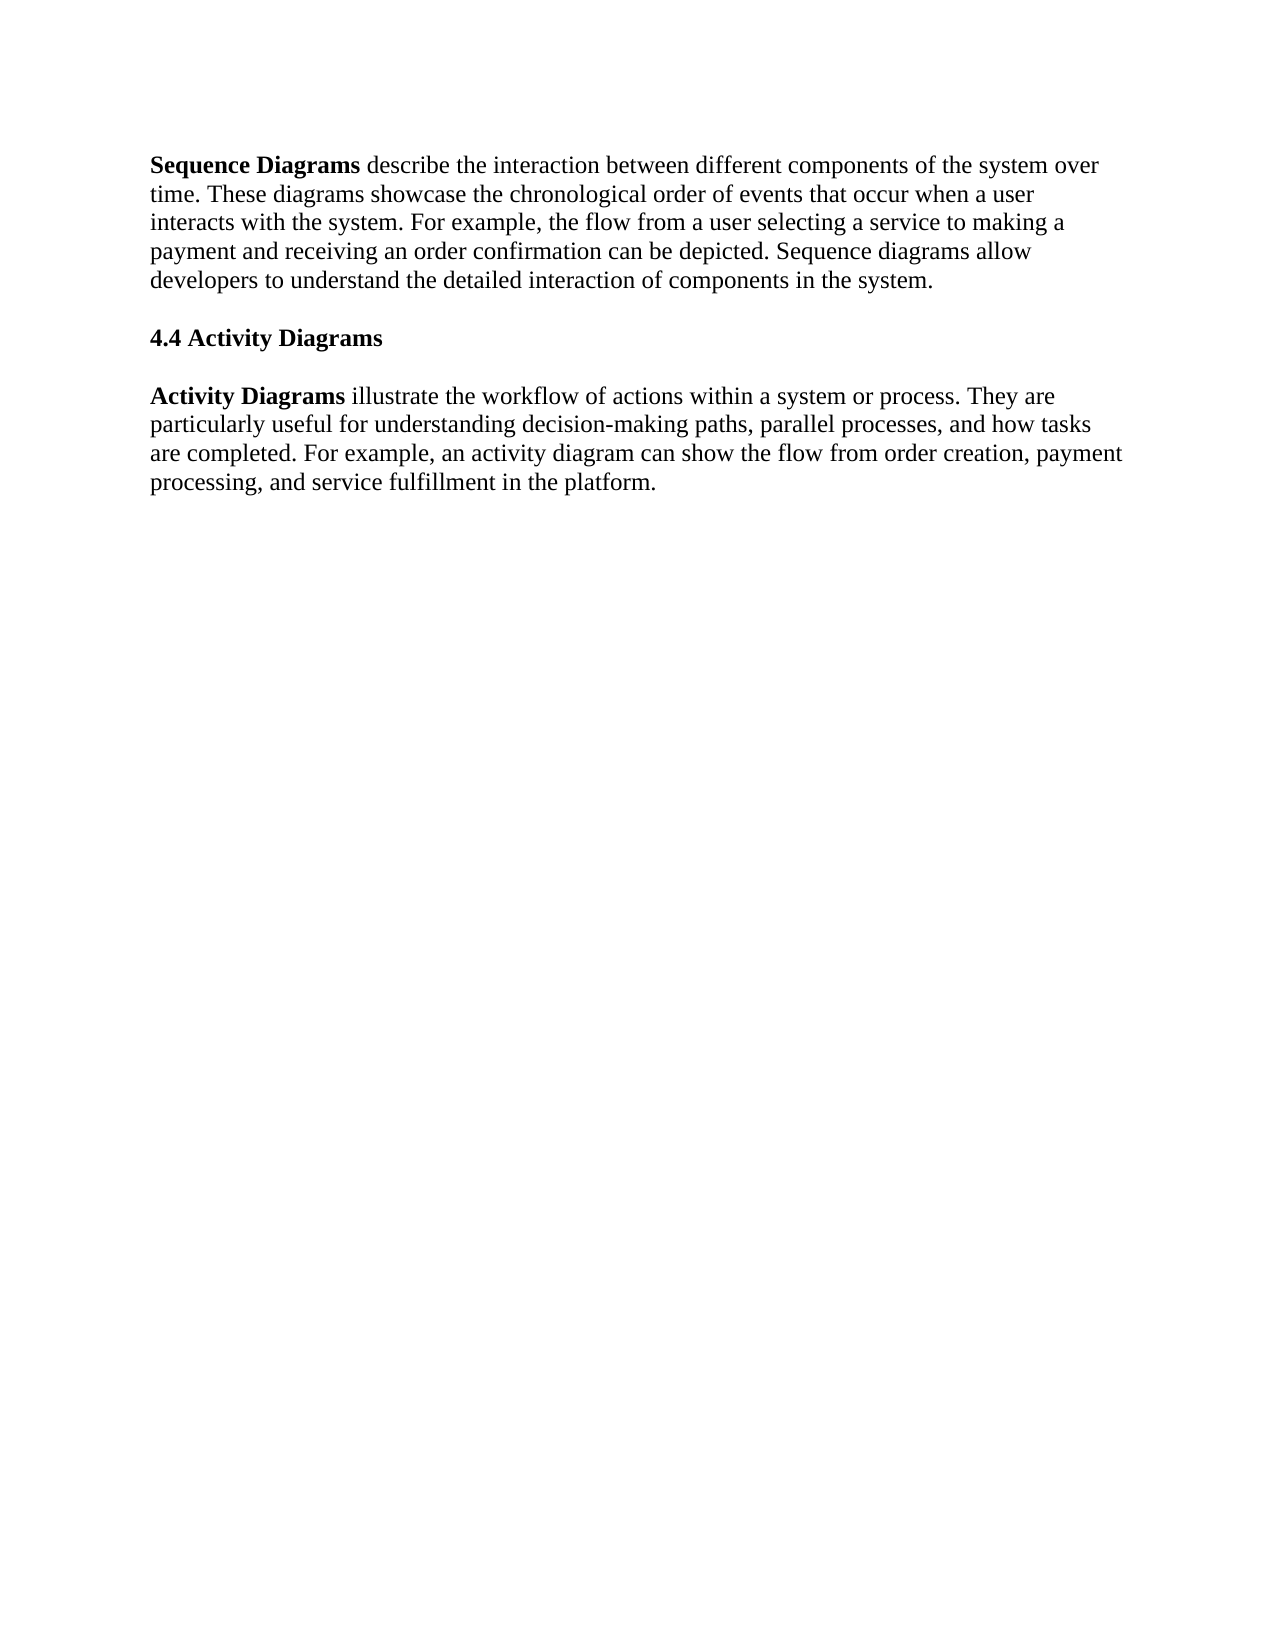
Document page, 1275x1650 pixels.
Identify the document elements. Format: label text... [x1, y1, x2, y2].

text Activity Diagrams illustrate the workflow of actions within a system or process. They are particularly useful for understanding decision-making paths, parallel processes, and how tasks are completed. For example, an activity diagram can show the flow from order creation, payment processing, and service fulfillment in the platform. [150, 381, 1125, 496]
text Sequence Diagrams describe the interaction between different components of the system over time. These diagrams showcase the chronological order of events that occur when a user interacts with the system. For example, the flow from a user selecting a service to making a payment and receiving an order confirmation can be depicted. Sequence diagrams allow developers to understand the detailed interaction of components in the system. [150, 150, 1125, 294]
text 4.4 Activity Diagrams [150, 323, 1125, 352]
